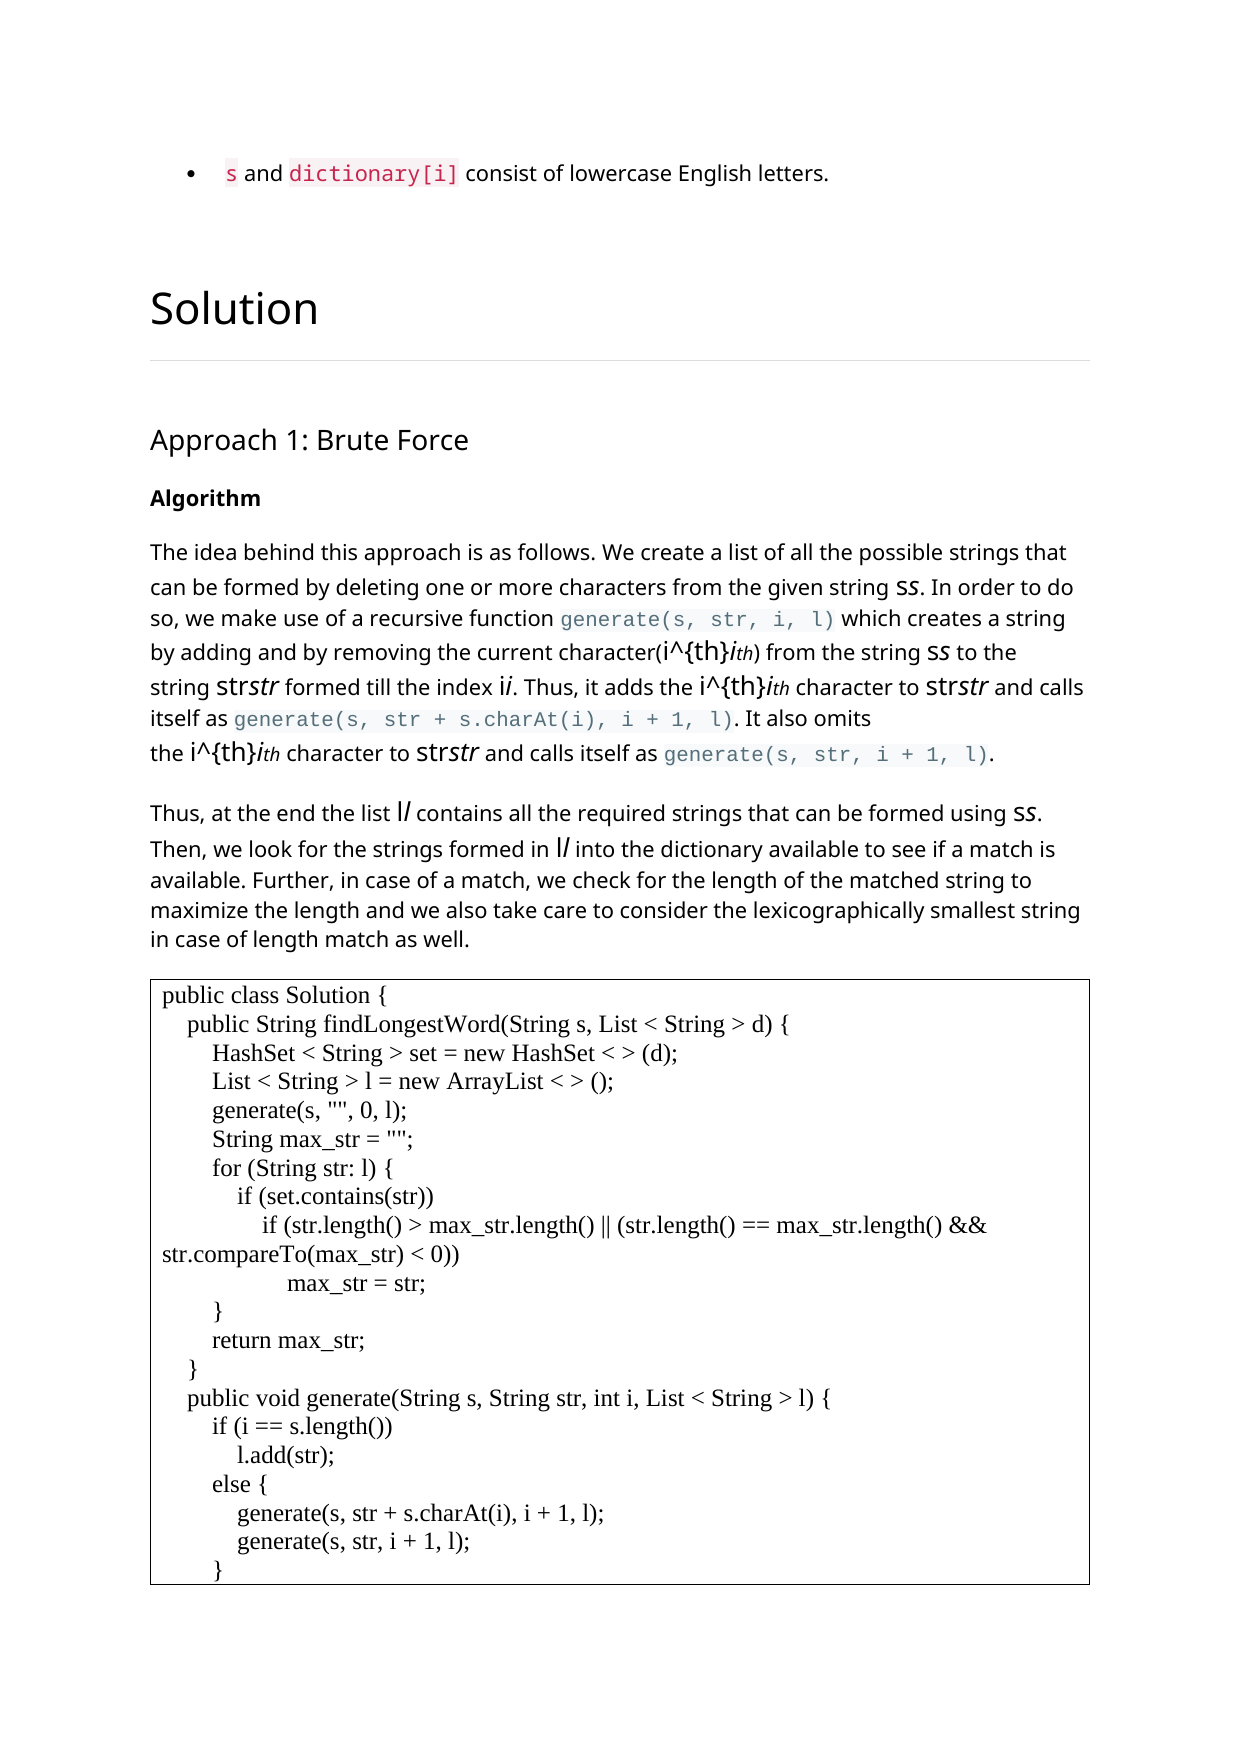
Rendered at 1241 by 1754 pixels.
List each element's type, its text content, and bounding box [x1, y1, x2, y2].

text Thus, at the end the list ll contains all the required strings that can be formed using ss. Then, we look for the strings formed in ll into the dictionary available to see if a match is available. Further, in case of a match, we check for the length of the matched string to maximize the length and we also take care to consider the lexicographically smallest string in case of length match as well. [150, 794, 1090, 954]
subtitle Solution [150, 278, 1090, 337]
text The idea behind this approach is as follows. We create a list of all the possible strings that can be formed by deleting one or more characters from the given string ss. In order to do so, we make use of a recursive function generate(s, str, i, l) which creates a string by adding and by removing the current character(i^{th}ith) from the string ss to the string strstr formed till the index ii. Thus, it adds the i^{th}ith character to strstr and calls itself as generate(s, str + s.charAt(i), i + 1, l). It also omits the i^{th}ith character to strstr and calls itself as generate(s, str, i + 1, l). [150, 537, 1090, 769]
subtitle Approach 1: Brute Force [150, 421, 1090, 459]
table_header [151, 980, 1089, 1584]
text Algorithm [150, 482, 1090, 512]
list s and dictionary[i] consist of lowercase English letters. [187, 150, 1090, 187]
